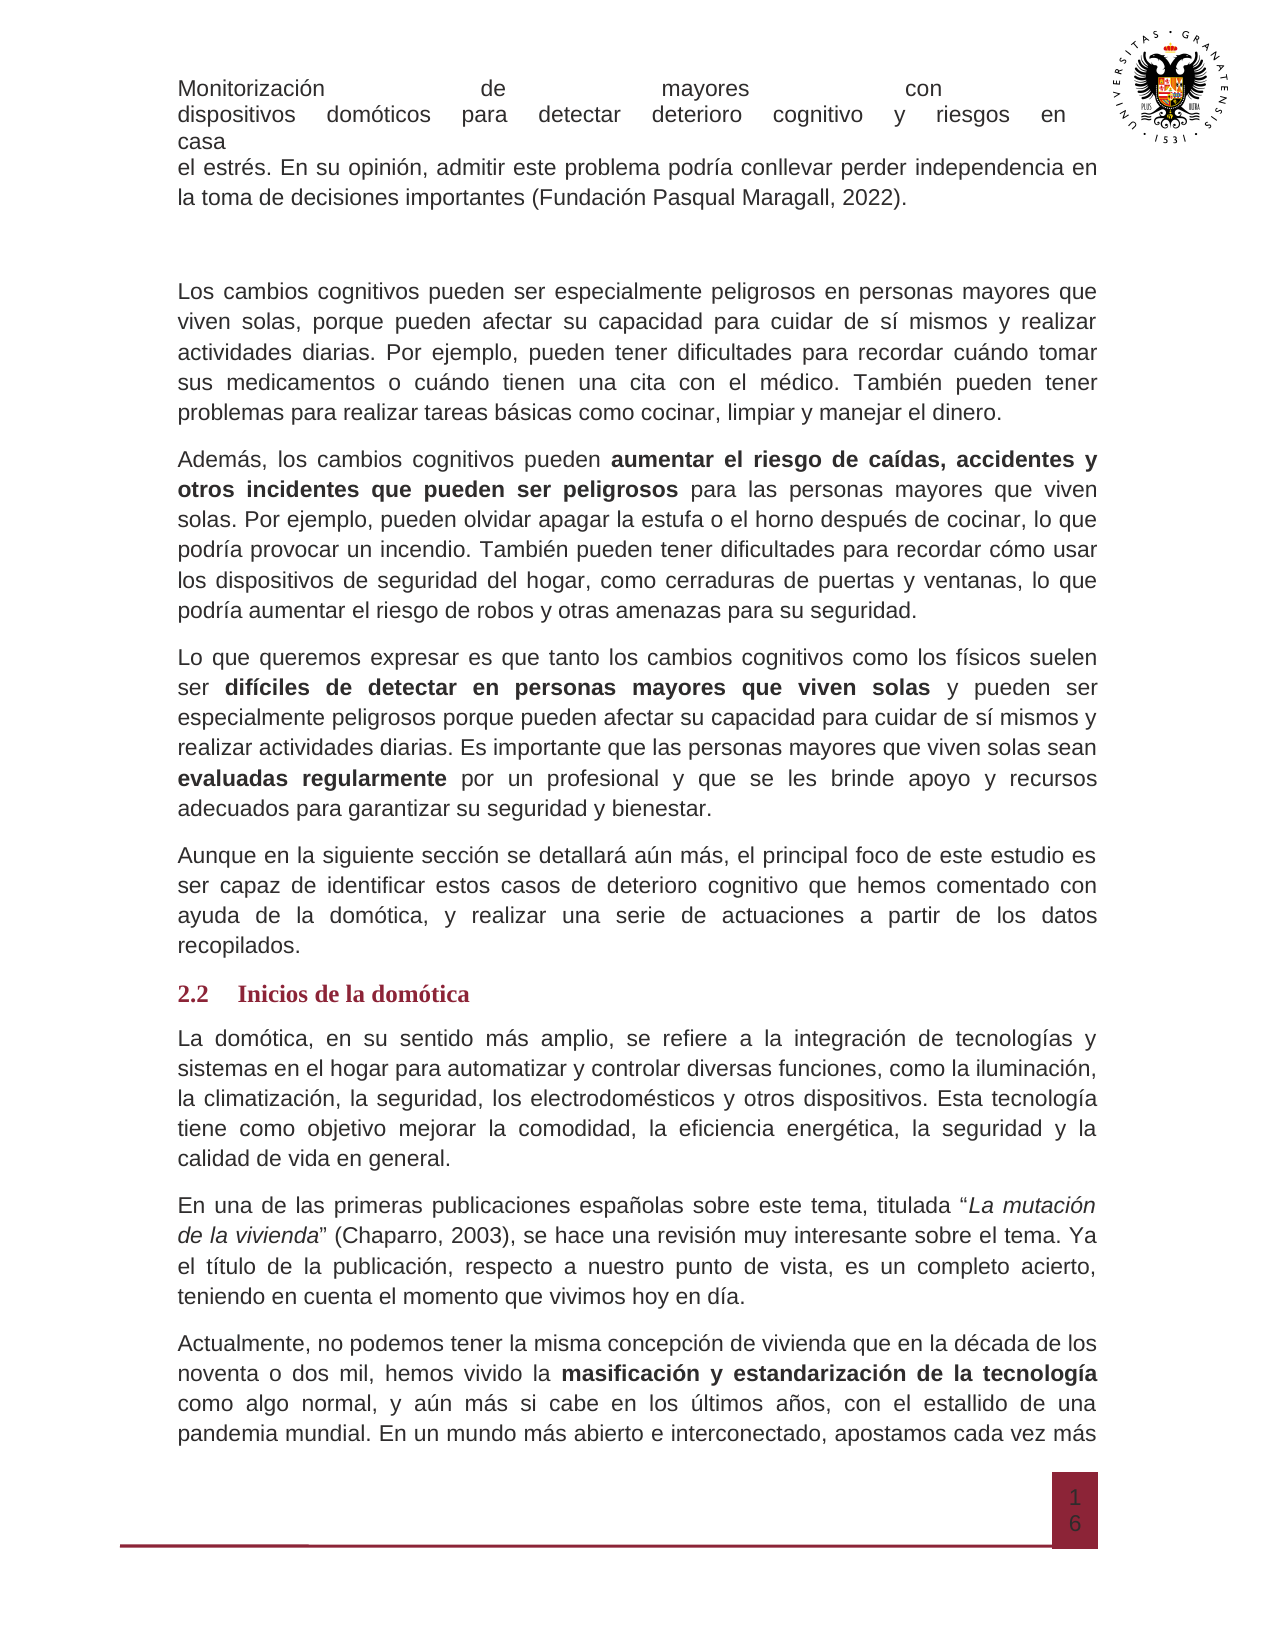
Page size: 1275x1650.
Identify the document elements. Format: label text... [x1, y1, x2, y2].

text Aunque en la siguiente sección se detallará aún más, el principal foco de este estudio es ser capaz de identificar estos casos de deterioro cognitivo que hemos comentado con ayuda de la domótica, y realizar una serie de actuaciones a partir de los datos recopilados. [177, 842, 1098, 958]
text Lo que queremos expresar es que tanto los cambios cognitivos como los físicos suelen ser difíciles de detectar en personas mayores que viven solas y pueden ser especialmente peligrosos porque pueden afectar su capacidad para cuidar de sí mismos y realizar actividades diarias. Es importante que las personas mayores que viven solas sean evaluadas regularmente por un profesional y que se les brinde apoyo y recursos adecuados para garantizar su seguridad y bienestar. [177, 644, 1098, 821]
subtitle Inicios de la domótica [177, 979, 1098, 1008]
text La domótica, en su sentido más amplio, se refiere a la integración de tecnologías y sistemas en el hogar para automatizar y controlar diversas funciones, como la iluminación, la climatización, la seguridad, los electrodomésticos y otros dispositivos. Esta tecnología tiene como objetivo mejorar la comodidad, la eficiencia energética, la seguridad y la calidad de vida en general. [177, 1024, 1098, 1172]
picture [1061, 22, 1275, 146]
text Además, los cambios cognitivos pueden aumentar el riesgo de caídas, accidentes y otros incidentes que pueden ser peligrosos para las personas mayores que viven solas. Por ejemplo, pueden olvidar apagar la estufa o el horno después de cocinar, lo que podría provocar un incendio. También pueden tener dificultades para recordar cómo usar los dispositivos de seguridad del hogar, como cerraduras de puertas y ventanas, lo que podría aumentar el riesgo de robos y otras amenazas para su seguridad. [177, 446, 1098, 623]
text Los cambios cognitivos pueden ser especialmente peligrosos en personas mayores que viven solas, porque pueden afectar su capacidad para cuidar de sí mismos y realizar actividades diarias. Por ejemplo, pueden tener dificultades para recordar cuándo tomar sus medicamentos o cuándo tienen una cita con el médico. También pueden tener problemas para realizar tareas básicas como cocinar, limpiar y manejar el dinero. [177, 278, 1098, 425]
text En una de las primeras publicaciones españolas sobre este tema, titulada “La mutación de la vivienda” (Chaparro, 2003), se hace una revisión muy interesante sobre el tema. Ya el título de la publicación, respecto a nuestro punto de vista, es un completo acierto, teniendo en cuenta el momento que vivimos hoy en día. [177, 1192, 1098, 1309]
